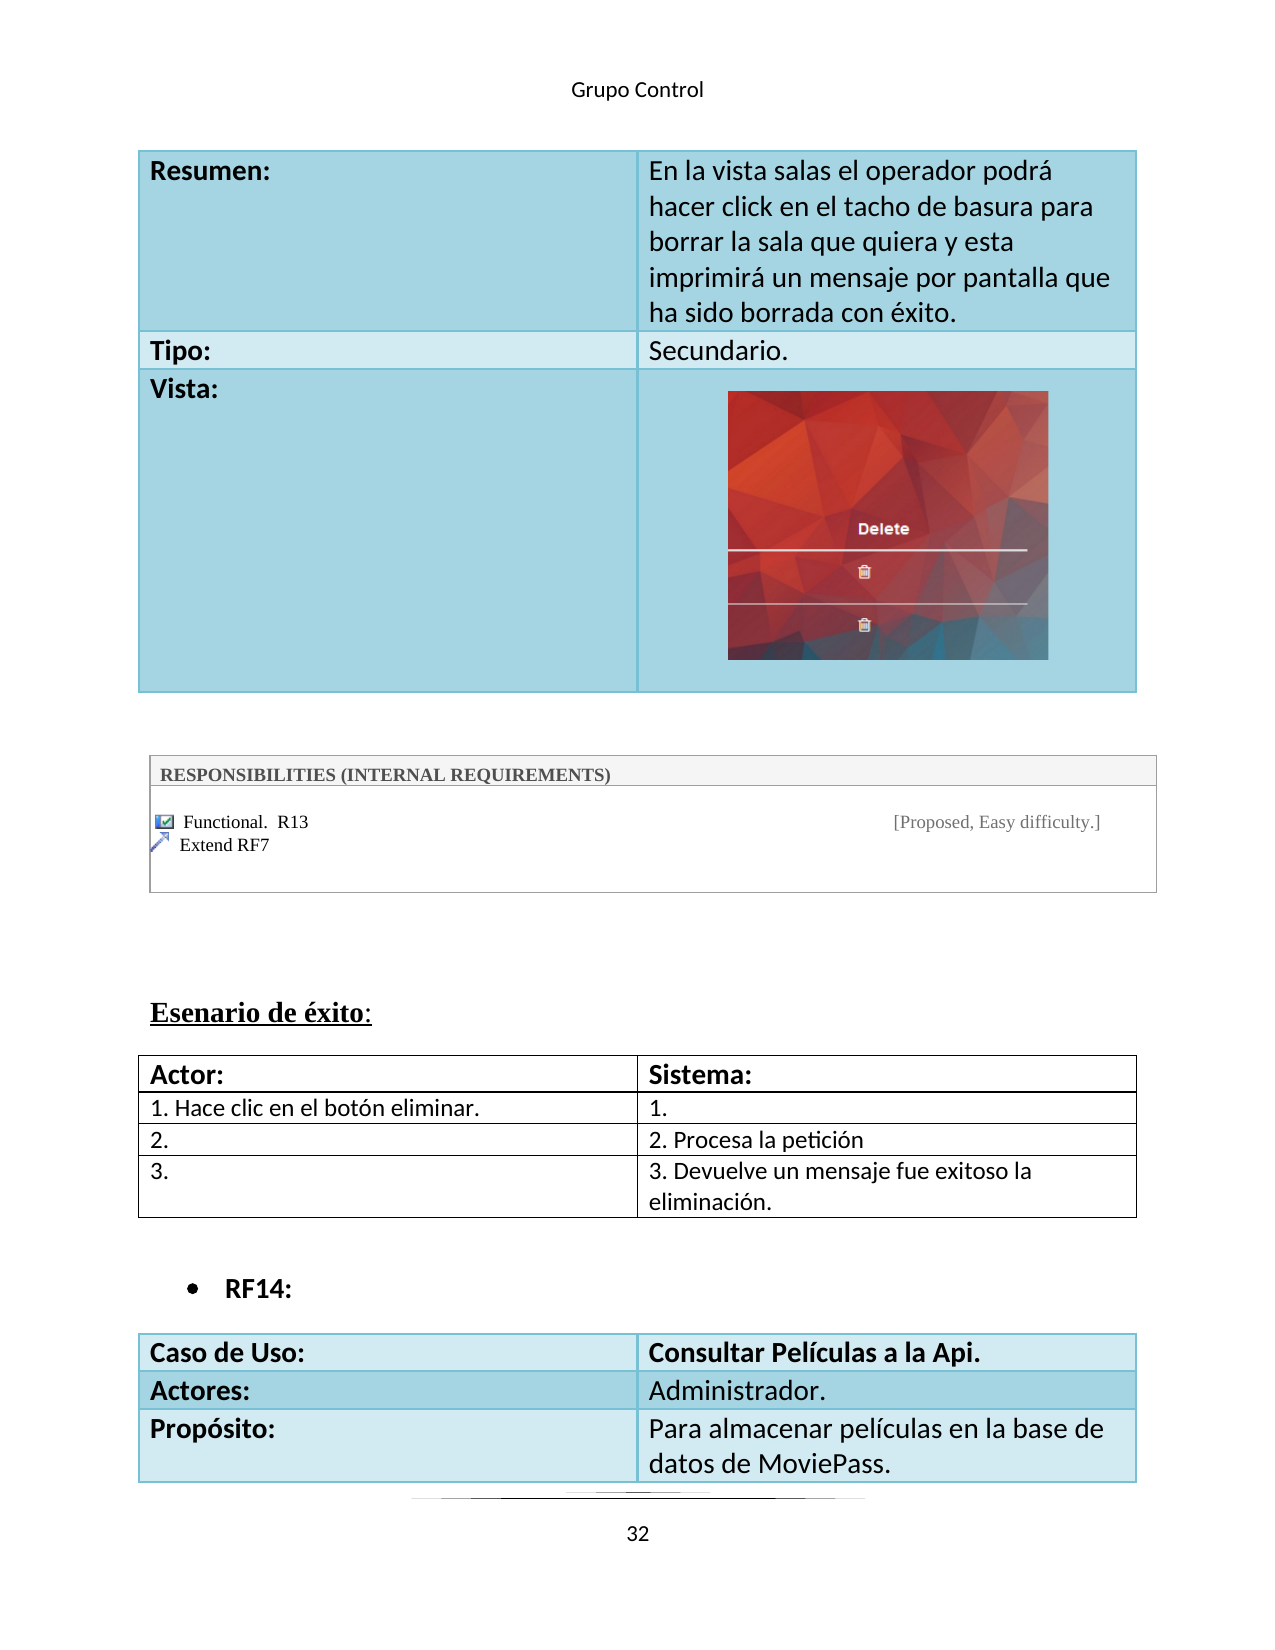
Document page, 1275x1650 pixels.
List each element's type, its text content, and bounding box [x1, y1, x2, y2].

table_cell 2. Procesa la petición [638, 1124, 1136, 1154]
table_header Actor: [139, 1056, 637, 1091]
table_cell En la vista salas el operador podrá hacer click en el tacho de basura para borrar la sala que quiera y esta imprimirá un mensaje por pantalla que ha sido borrada con éxito. [639, 152, 1135, 330]
picture [150, 832, 169, 852]
table_cell Resumen: [140, 152, 636, 330]
picture [155, 810, 174, 829]
table_header RESPONSIBILITIES (INTERNAL REQUIREMENTS) [151, 756, 1156, 785]
table_cell [639, 370, 1135, 691]
table_cell Tipo: [140, 332, 636, 368]
table_cell Secundario. [639, 332, 1135, 368]
table_header Consultar Películas a la Api. [639, 1335, 1135, 1370]
table_cell 3. [139, 1156, 637, 1217]
table_cell 1. Hace clic en el botón eliminar. [139, 1093, 637, 1123]
list RF14: [187, 1271, 1125, 1306]
table_cell Para almacenar películas en la base de datos de MoviePass. [639, 1410, 1135, 1481]
table_header Caso de Uso: [140, 1335, 636, 1370]
table_cell Administrador. [639, 1372, 1135, 1408]
table_cell Propósito: [140, 1410, 636, 1481]
table_cell Vista: [140, 370, 636, 691]
table_cell 1. [638, 1093, 1136, 1123]
table_header Sistema: [638, 1056, 1136, 1091]
table_cell Functional. R13 [Proposed, Easy difficulty.] Extend RF7 [151, 786, 1156, 892]
table_cell Actores: [140, 1372, 636, 1408]
picture [728, 391, 1049, 660]
table_cell 2. [139, 1124, 637, 1154]
text Esenario de éxito: [150, 995, 1125, 1029]
table_cell 3. Devuelve un mensaje fue exitoso la eliminación. [638, 1156, 1136, 1217]
